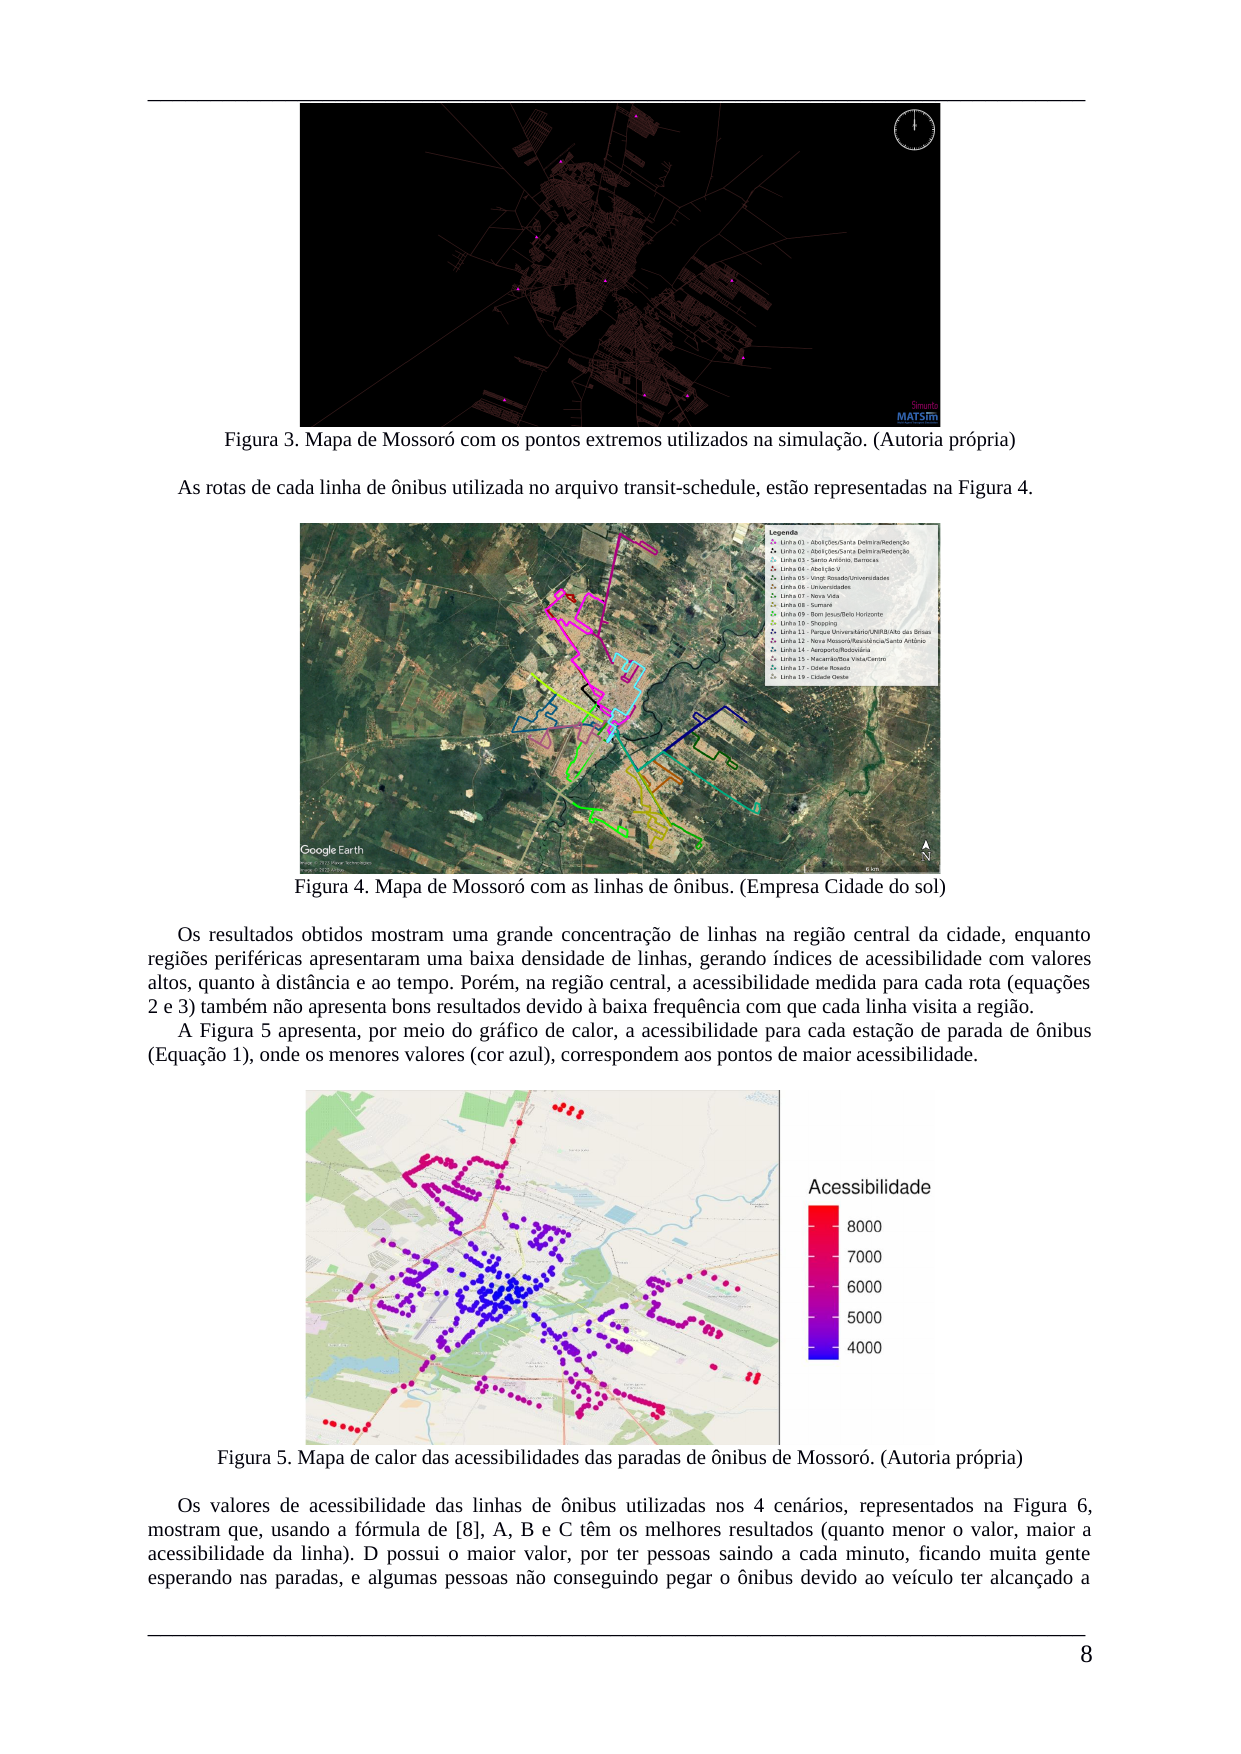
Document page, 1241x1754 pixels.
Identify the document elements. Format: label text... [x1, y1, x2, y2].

text Os resultados obtidos mostram uma grande concentração de linhas na região central da cidade, enquanto regiões periféricas apresentaram uma baixa densidade de linhas, gerando índices de acessibilidade com valores altos, quanto à distância e ao tempo. Porém, na região central, a acessibilidade medida para cada rota (equações 2 e 3) também não apresenta bons resultados devido à baixa frequência com que cada linha visita a região. [148, 922, 1092, 1018]
text A Figura 5 apresenta, por meio do gráfico de calor, a acessibilidade para cada estação de parada de ônibus (Equação 1), onde os menores valores (cor azul), correspondem aos pontos de maior acessibilidade. [148, 1018, 1092, 1066]
text Figura 3. Mapa de Mossoró com os pontos extremos utilizados na simulação. (Autoria própria) [148, 427, 1092, 451]
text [148, 1493, 1092, 1589]
picture [305, 1090, 935, 1445]
picture [299, 523, 941, 874]
text Figura 5. Mapa de calor das acessibilidades das paradas de ônibus de Mossoró. (Autoria própria) [148, 1445, 1092, 1469]
text As rotas de cada linha de ônibus utilizada no arquivo transit-schedule, estão representadas na Figura 4. [148, 475, 1092, 499]
text Figura 4. Mapa de Mossoró com as linhas de ônibus. (Empresa Cidade do sol) [148, 874, 1092, 898]
picture [299, 103, 941, 427]
